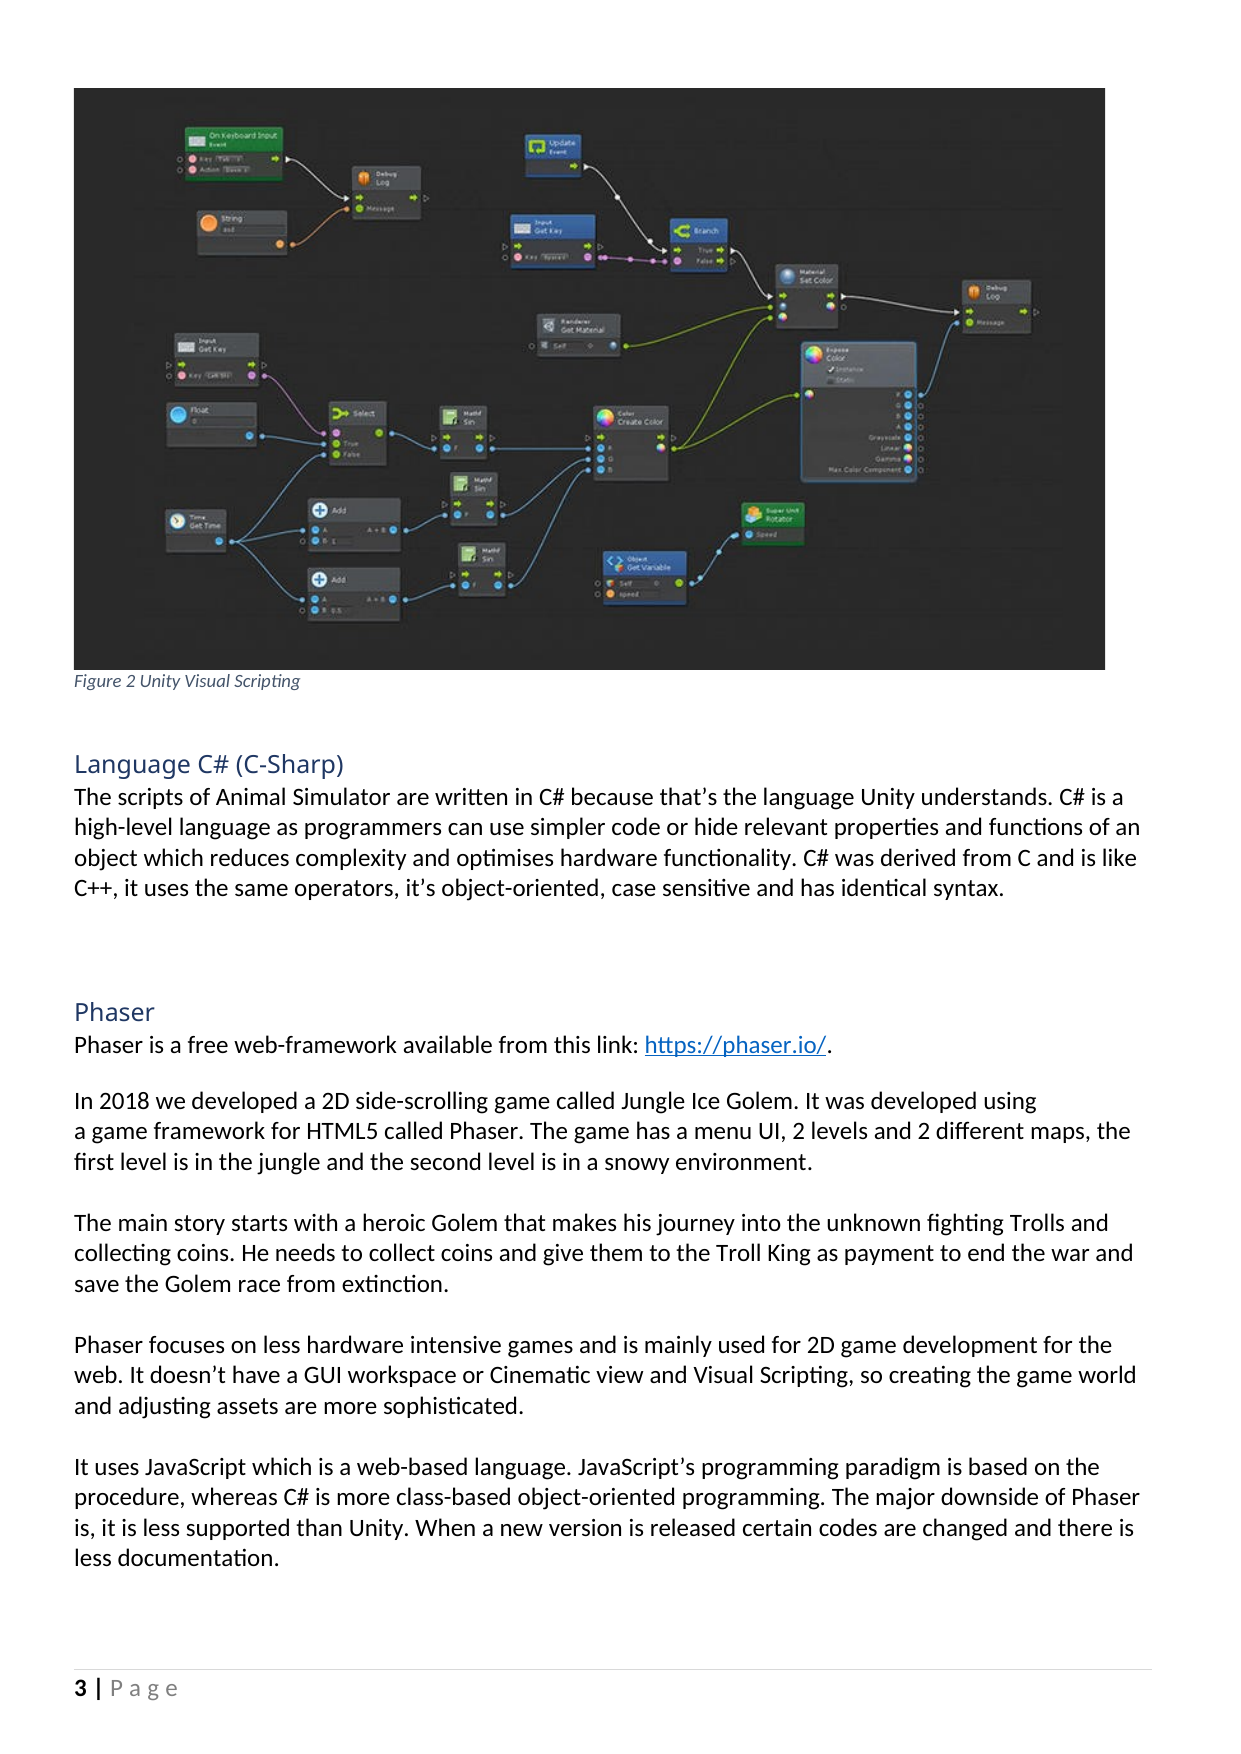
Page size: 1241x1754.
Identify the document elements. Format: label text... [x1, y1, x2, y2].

text The main story starts with a heroic Golem that makes his journey into the unknown fighting Trolls and collecting coins. He needs to collect coins and give them to the Troll King as payment to end the war and save the Golem race from extinction. [74, 1207, 1152, 1298]
text It uses JavaScript which is a web-based language. JavaScript’s programming paradigm is based on the procedure, whereas C# is more class-based object-oriented programming. The major downside of Phaser is, it is less supported than Unity. When a new version is released certain codes are changed and there is less documentation. [74, 1451, 1152, 1573]
text Figure 2 Unity Visual Scripting [74, 669, 1152, 692]
text Phaser [74, 995, 1152, 1029]
text Phaser is a free web-framework available from this link: https://phaser.io/. [74, 1029, 1152, 1059]
picture [73, 88, 1105, 670]
text In 2018 we developed a 2D side-scrolling game called Jungle Ice Golem. It was developed using a game framework for HTML5 called Phaser. The game has a menu UI, 2 levels and 2 different maps, the first level is in the jungle and the second level is in a snowy environment. [74, 1085, 1152, 1176]
text Phaser focuses on less hardware intensive games and is mainly used for 2D game development for the web. It doesn’t have a GUI workspace or Cinematic view and Visual Scripting, so creating the game world and adjusting assets are more sophisticated. [74, 1329, 1152, 1421]
text The scripts of Animal Simulator are written in C# because that’s the language Unity understands. C# is a high-level language as programmers can use simpler code or hide relevant properties and functions of an object which reduces complexity and optimises hardware functionality. C# was derived from C and is like C++, it uses the same operators, it’s object-oriented, case sensitive and has identical syntax. [74, 781, 1152, 903]
text Language C# (C-Sharp) [74, 747, 1152, 781]
